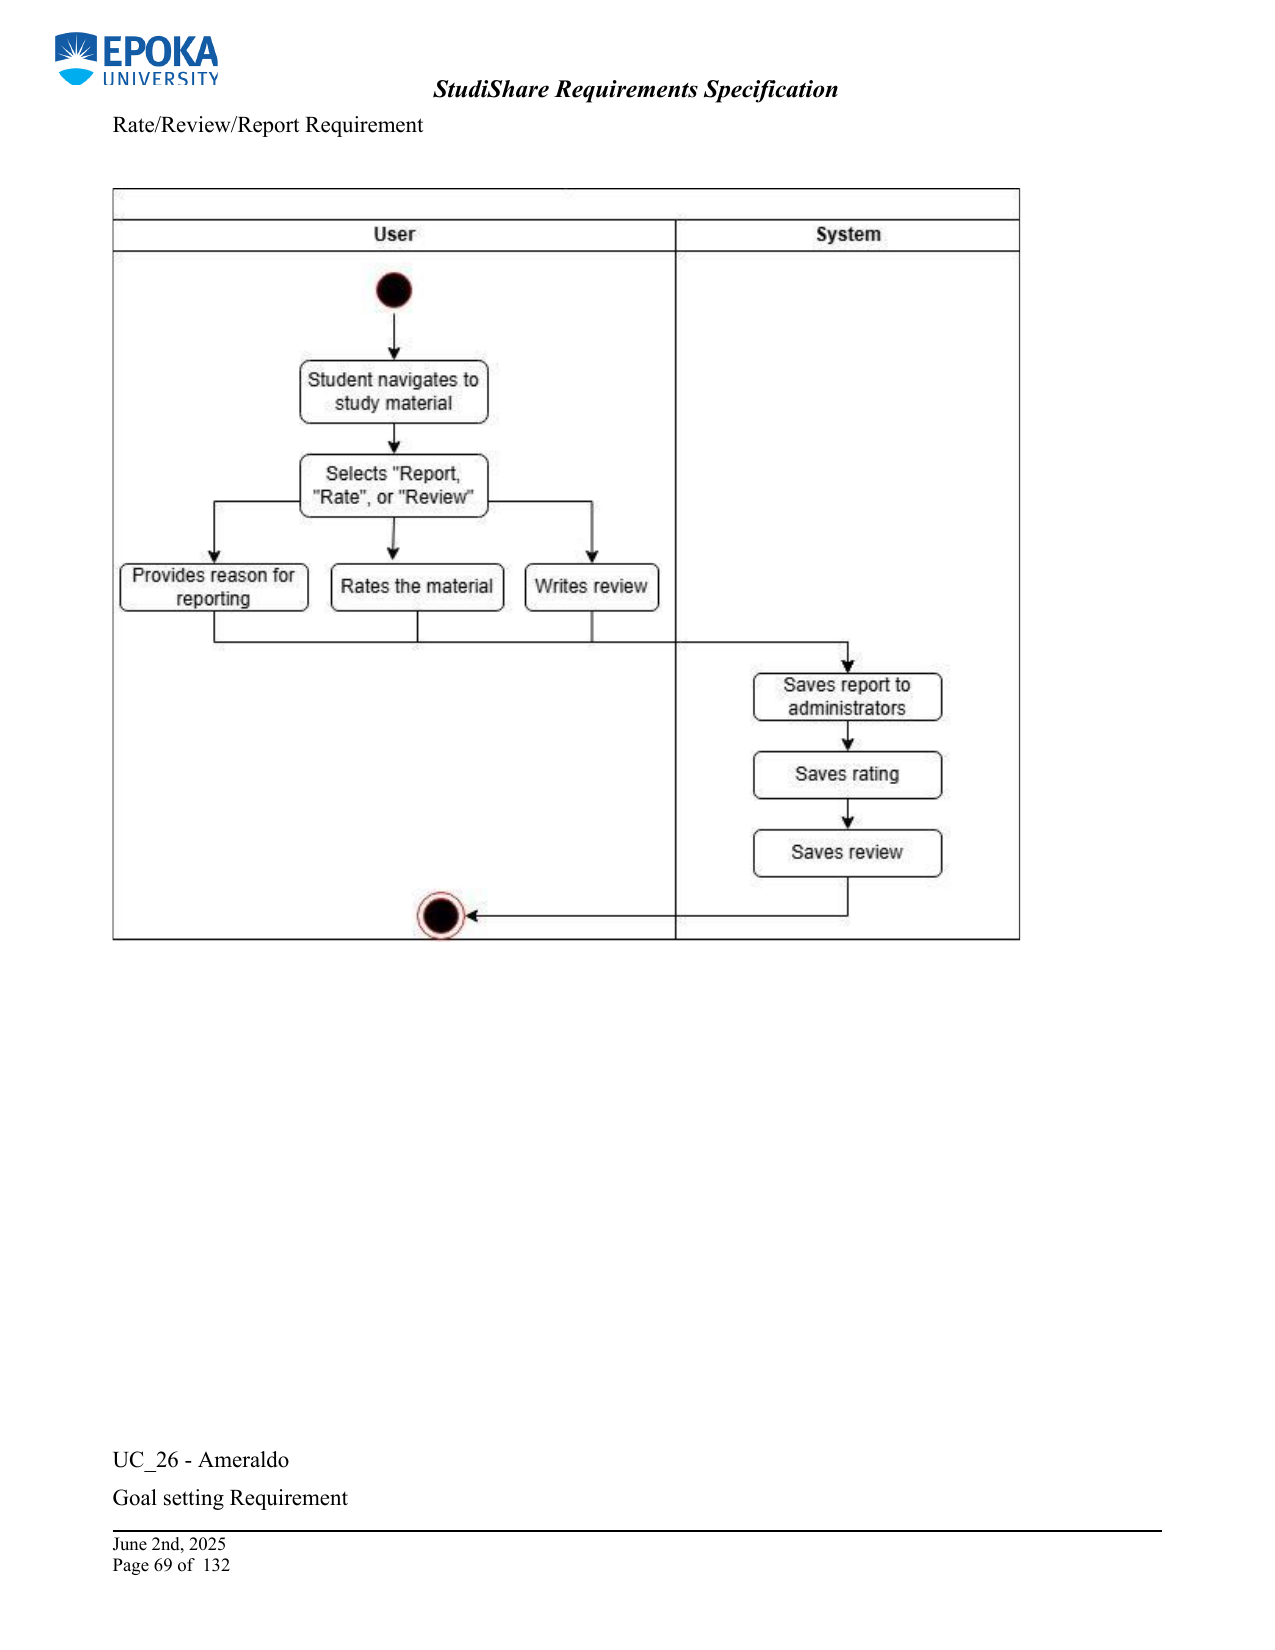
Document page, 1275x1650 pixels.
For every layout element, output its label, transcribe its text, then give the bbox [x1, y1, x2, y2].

text Rate/Review/Report Requirement [112, 112, 1162, 138]
text UC_26 - Ameraldo [112, 1447, 1162, 1472]
picture [55, 32, 218, 85]
text Goal setting Requirement [112, 1485, 1162, 1510]
picture [112, 188, 1021, 942]
